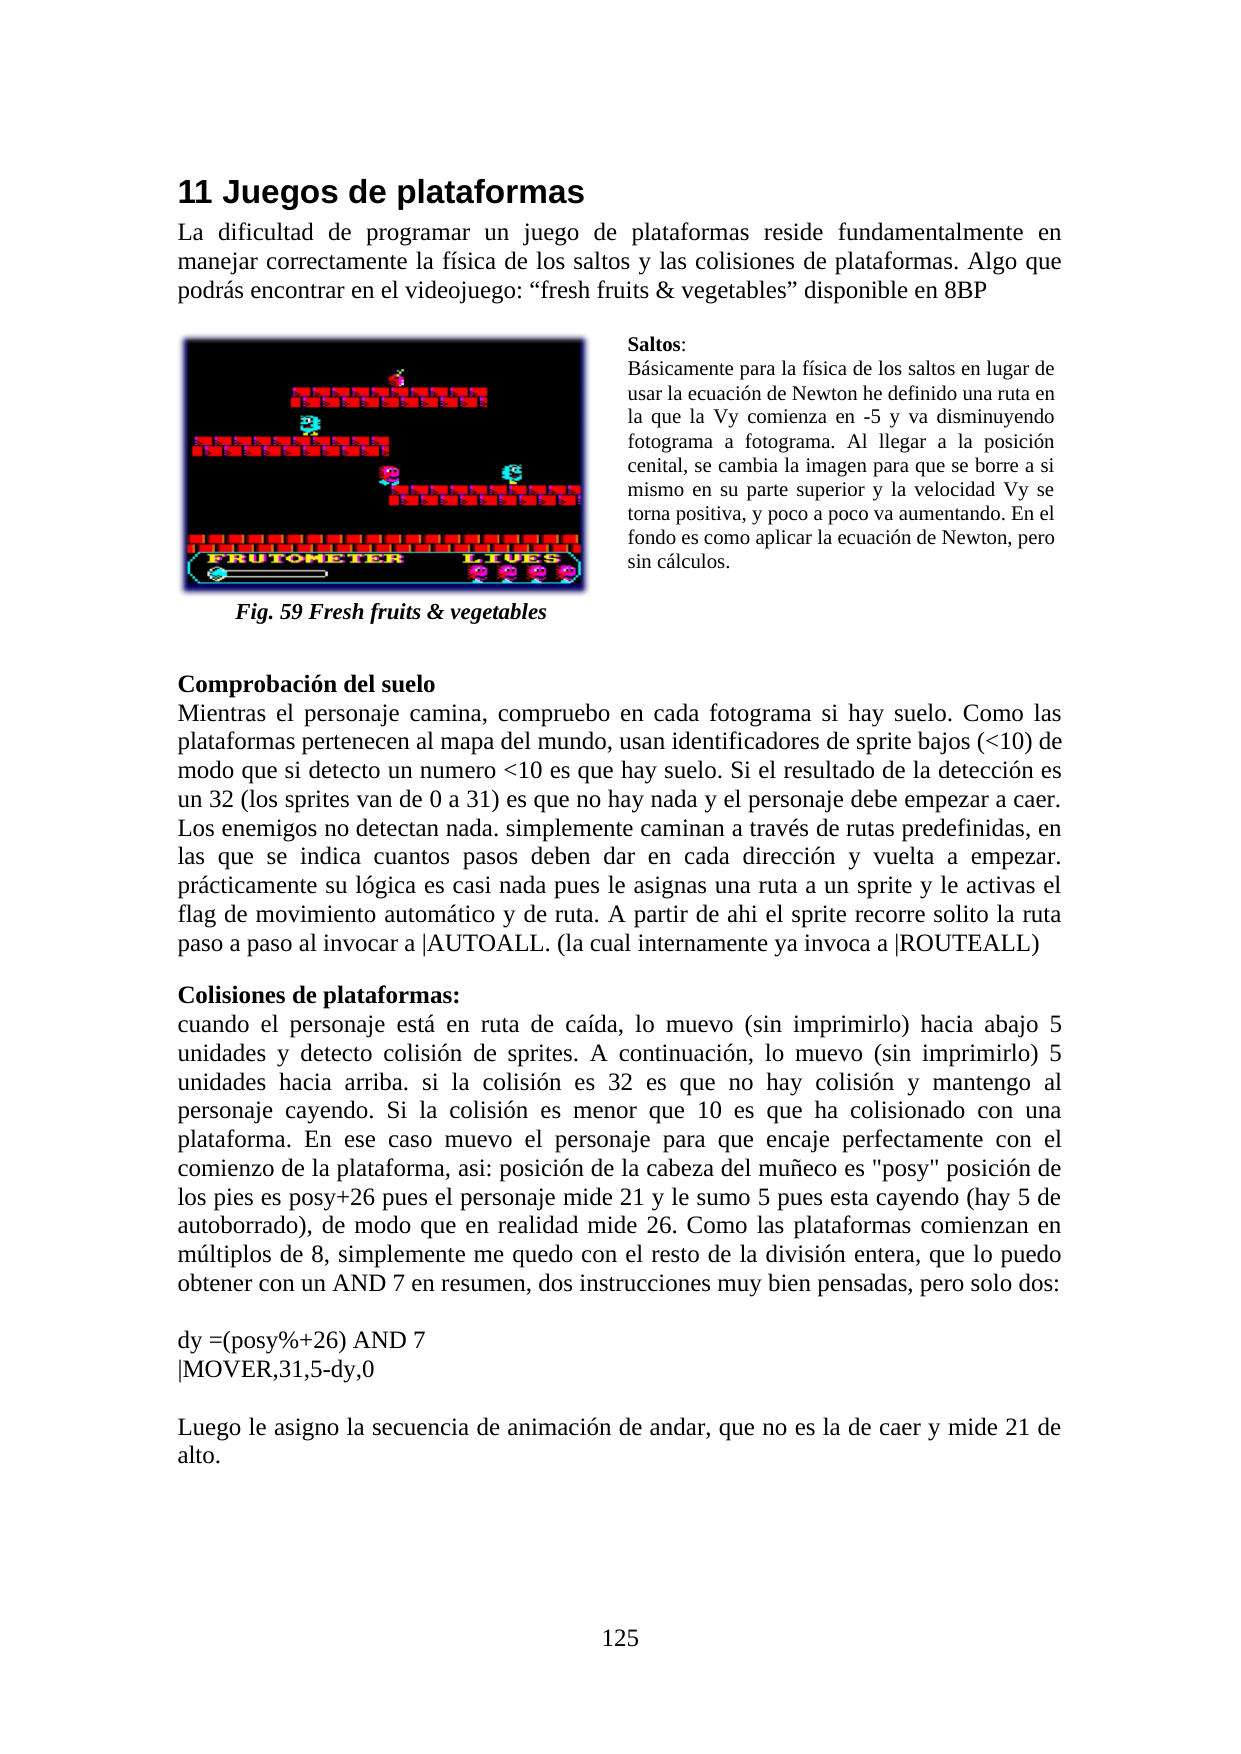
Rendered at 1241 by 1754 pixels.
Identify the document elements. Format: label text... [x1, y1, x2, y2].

text |MOVER,31,5-dy,0 [177, 1354, 1063, 1383]
text Colisiones de plataformas: [177, 980, 1063, 1009]
text Comprobación del suelo [177, 669, 1063, 698]
text La dificultad de programar un juego de plataformas reside fundamentalmente en manejar correctamente la física de los saltos y las colisiones de plataformas. Algo que podrás encontrar en el videojuego: “fresh fruits & vegetables” disponible en 8BP [177, 217, 1063, 303]
subtitle Juegos de plataformas [177, 173, 1063, 211]
text cuando el personaje está en ruta de caída, lo muevo (sin imprimirlo) hacia abajo 5 unidades y detecto colisión de sprites. A continuación, lo muevo (sin imprimirlo) 5 unidades hacia arriba. si la colisión es 32 es que no hay colisión y mantengo al personaje cayendo. Si la colisión es menor que 10 es que ha colisionado con una plataforma. En ese caso muevo el personaje para que encaje perfectamente con el comienzo de la plataforma, asi: posición de la cabeza del muñeco es "posy" posición de los pies es posy+26 pues el personaje mide 21 y le sumo 5 pues esta cayendo (hay 5 de autoborrado), de modo que en realidad mide 26. Como las plataformas comienzan en múltiplos de 8, simplemente me quedo con el resto de la división entera, que lo puedo obtener con un AND 7 en resumen, dos instrucciones muy bien pensadas, pero solo dos: [177, 1009, 1063, 1297]
text dy =(posy%+26) AND 7 [177, 1325, 1063, 1354]
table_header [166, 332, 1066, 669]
picture [187, 342, 581, 588]
text Mientras el personaje camina, compruebo en cada fotograma si hay suelo. Como las plataformas pertenecen al mapa del mundo, usan identificadores de sprite bajos (<10) de modo que si detecto un numero <10 es que hay suelo. Si el resultado de la detección es un 32 (los sprites van de 0 a 31) es que no hay nada y el personaje debe empezar a caer. Los enemigos no detectan nada. simplemente caminan a través de rutas predefinidas, en las que se indica cuantos pasos deben dar en cada dirección y vuelta a empezar. prácticamente su lógica es casi nada pues le asignas una ruta a un sprite y le activas el flag de movimiento automático y de ruta. A partir de ahi el sprite recorre solito la ruta paso a paso al invocar a |AUTOALL. (la cual internamente ya invoca a |ROUTEALL)﻿ [177, 698, 1063, 956]
text Luego le asigno la secuencia de animación de andar, que no es la de caer y mide 21 de alto. [177, 1412, 1063, 1469]
